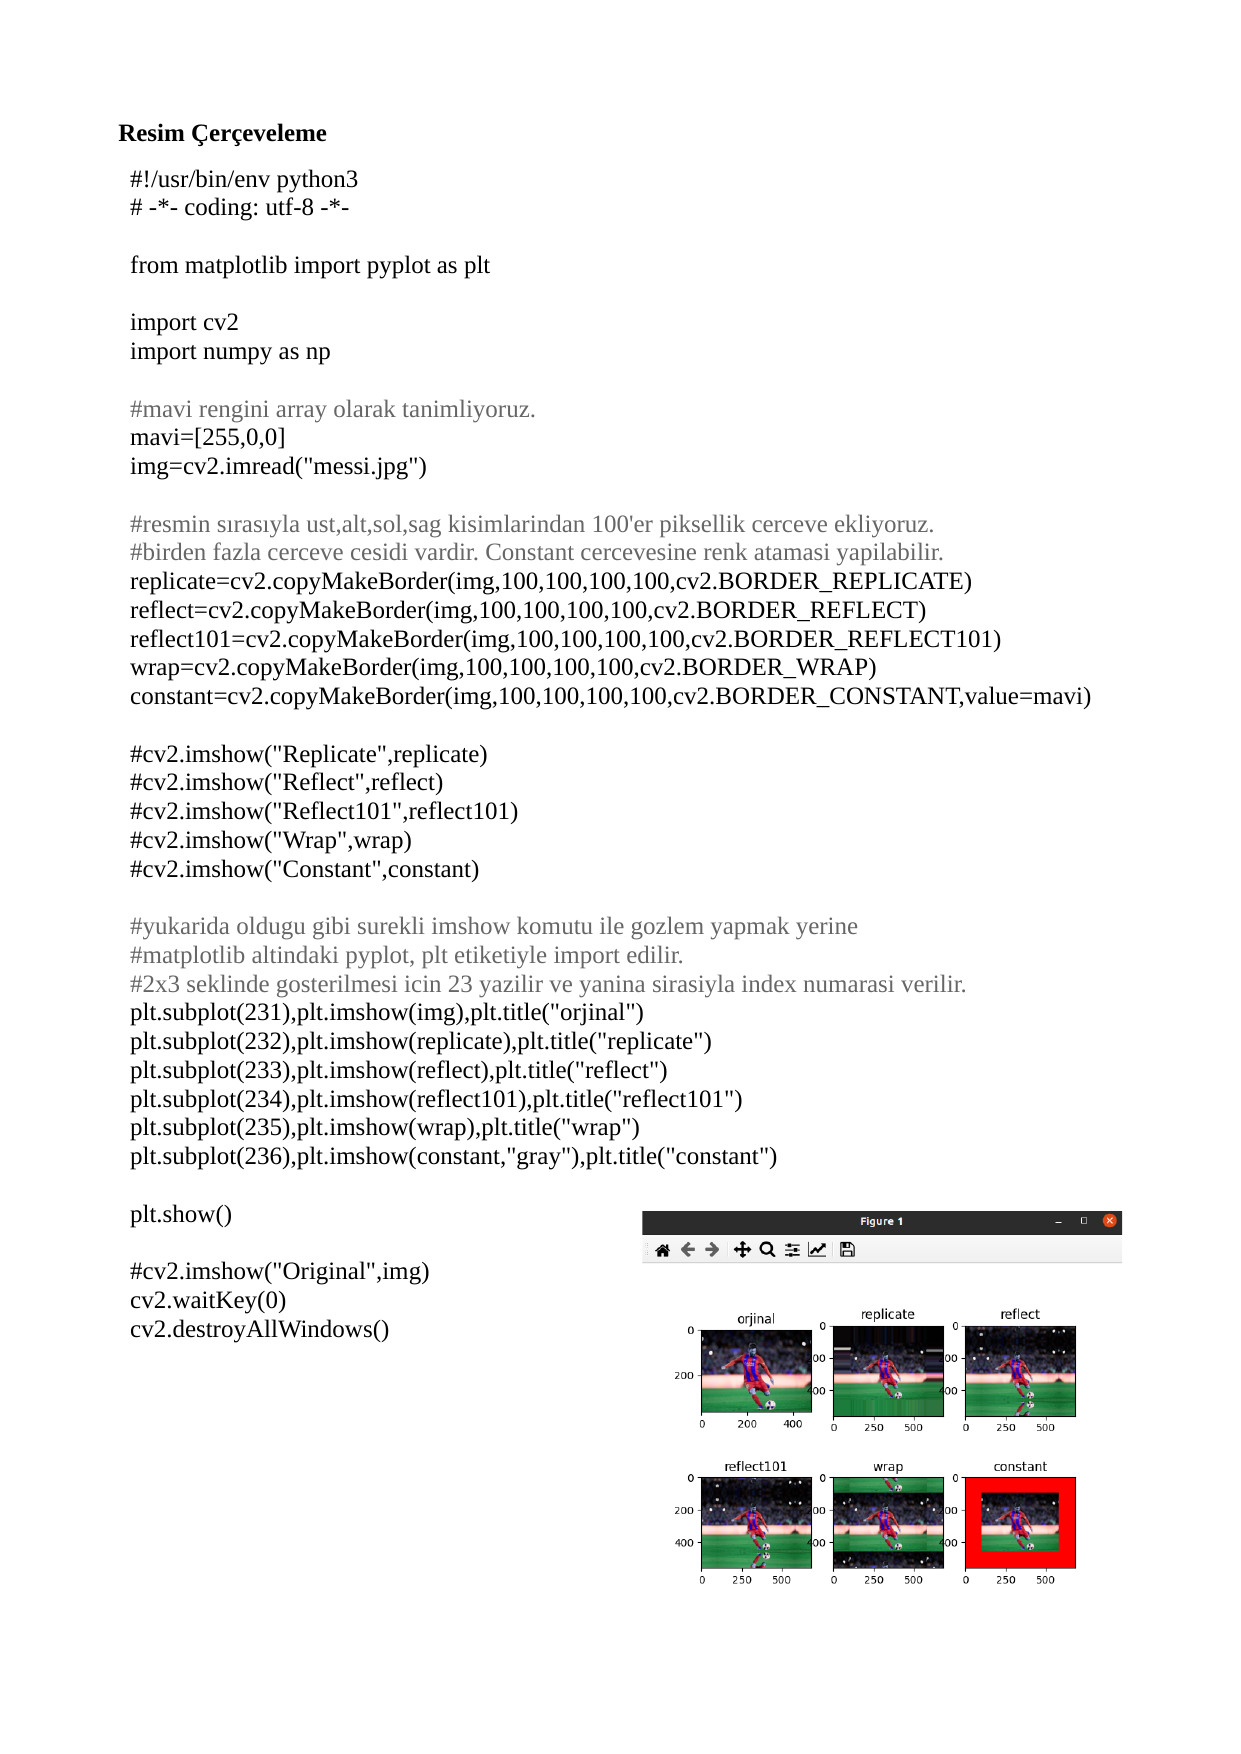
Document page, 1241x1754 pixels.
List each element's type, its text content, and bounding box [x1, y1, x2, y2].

picture [642, 1211, 1123, 1623]
text Resim Çerçeveleme [118, 118, 1122, 147]
